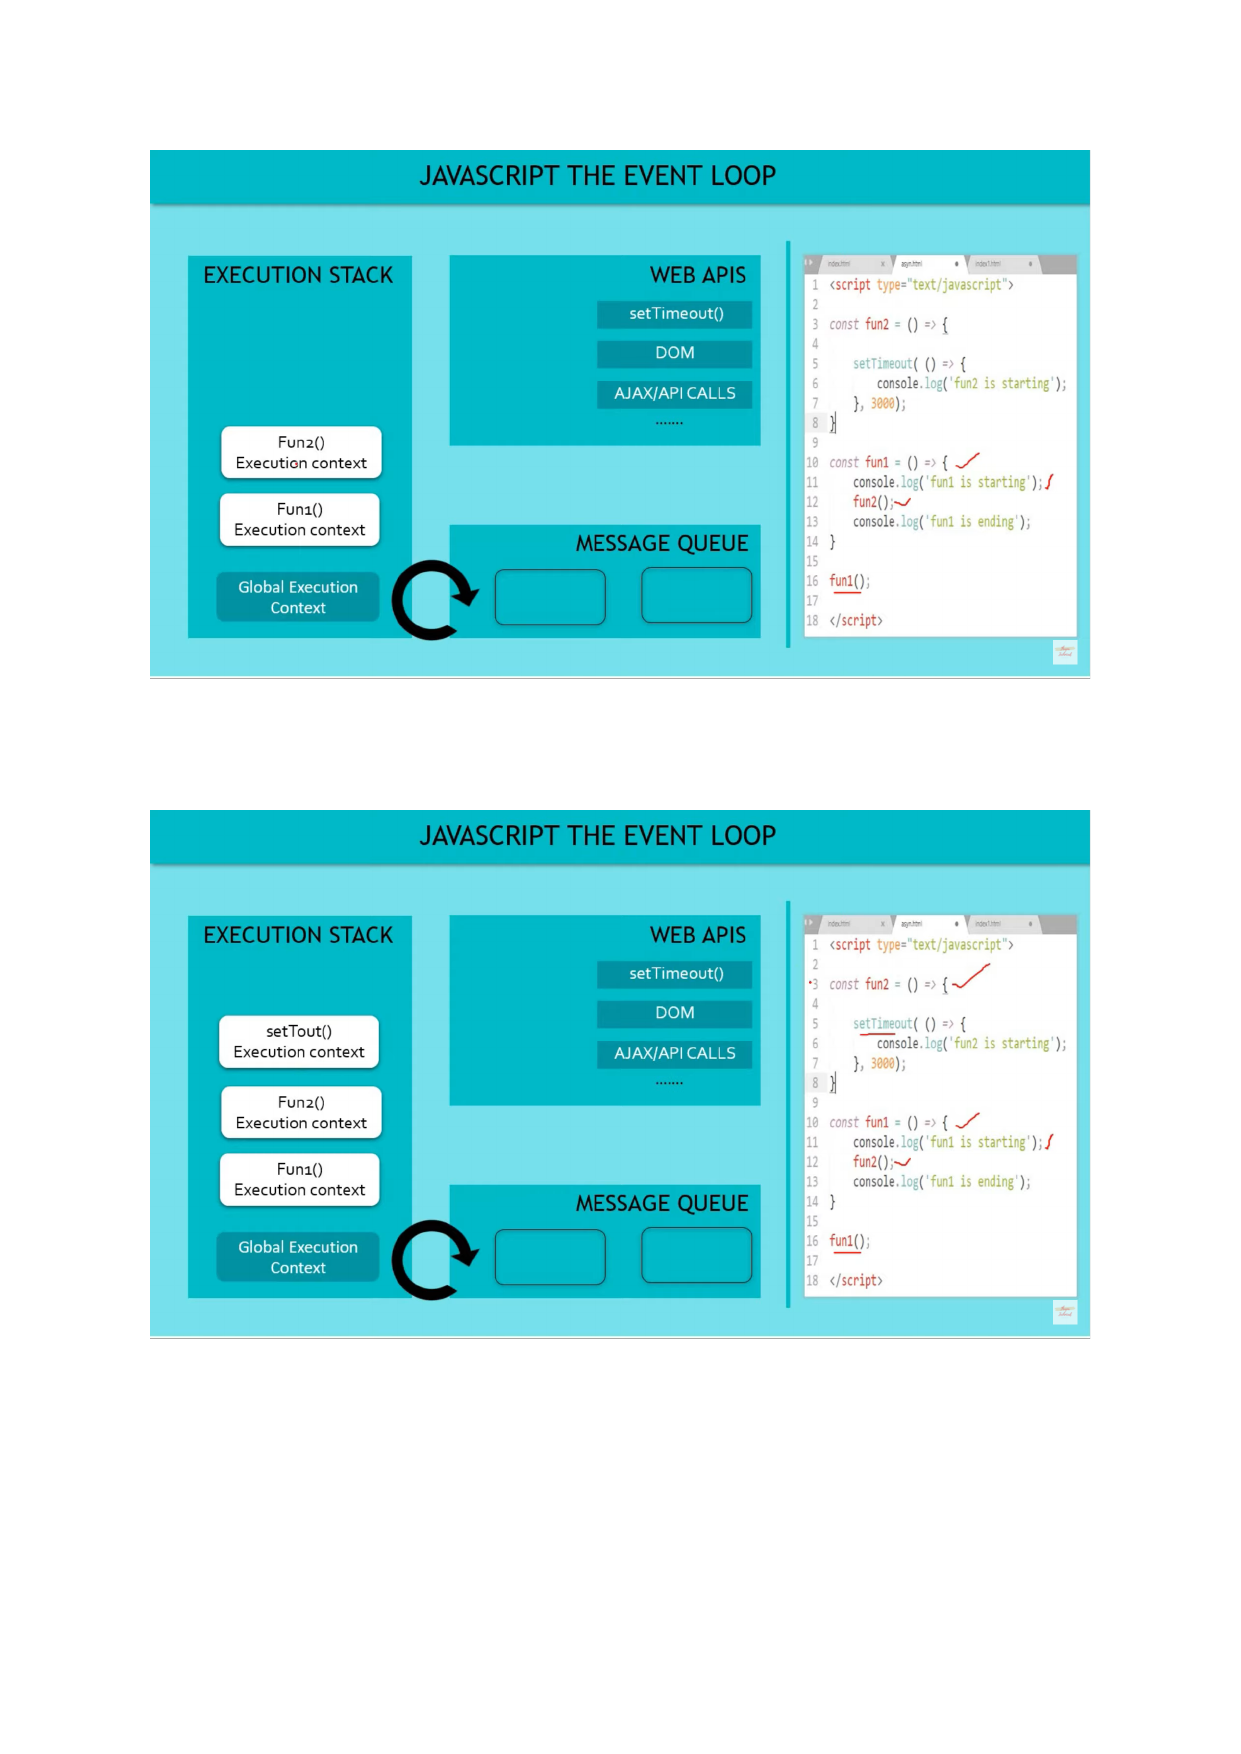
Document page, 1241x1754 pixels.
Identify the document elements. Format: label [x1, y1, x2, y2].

picture [150, 810, 1091, 1339]
picture [150, 150, 1091, 679]
